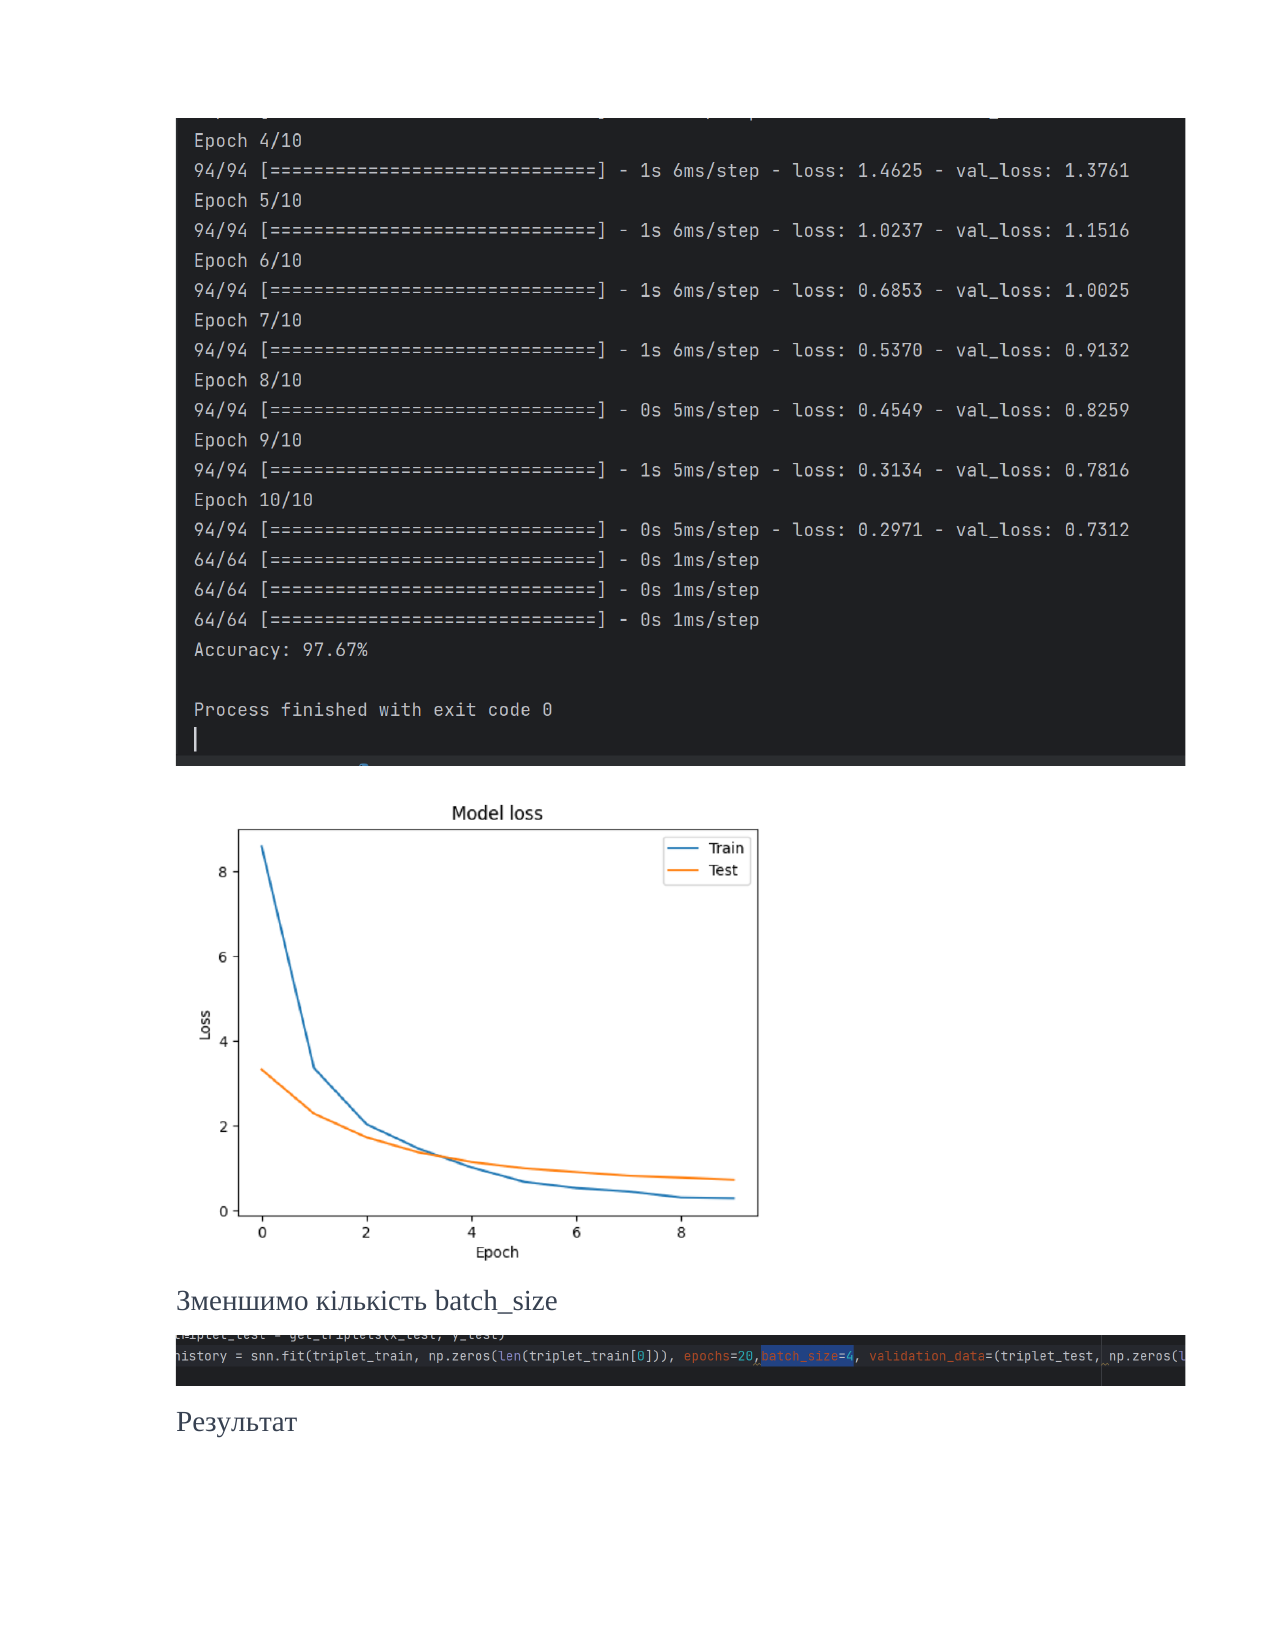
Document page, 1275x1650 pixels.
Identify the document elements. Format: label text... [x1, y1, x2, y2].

text Результат [176, 1404, 1187, 1438]
picture [175, 1335, 1186, 1386]
picture [175, 118, 1186, 766]
text Зменшимо кількість batch_size [176, 1283, 1187, 1317]
picture [175, 783, 795, 1266]
